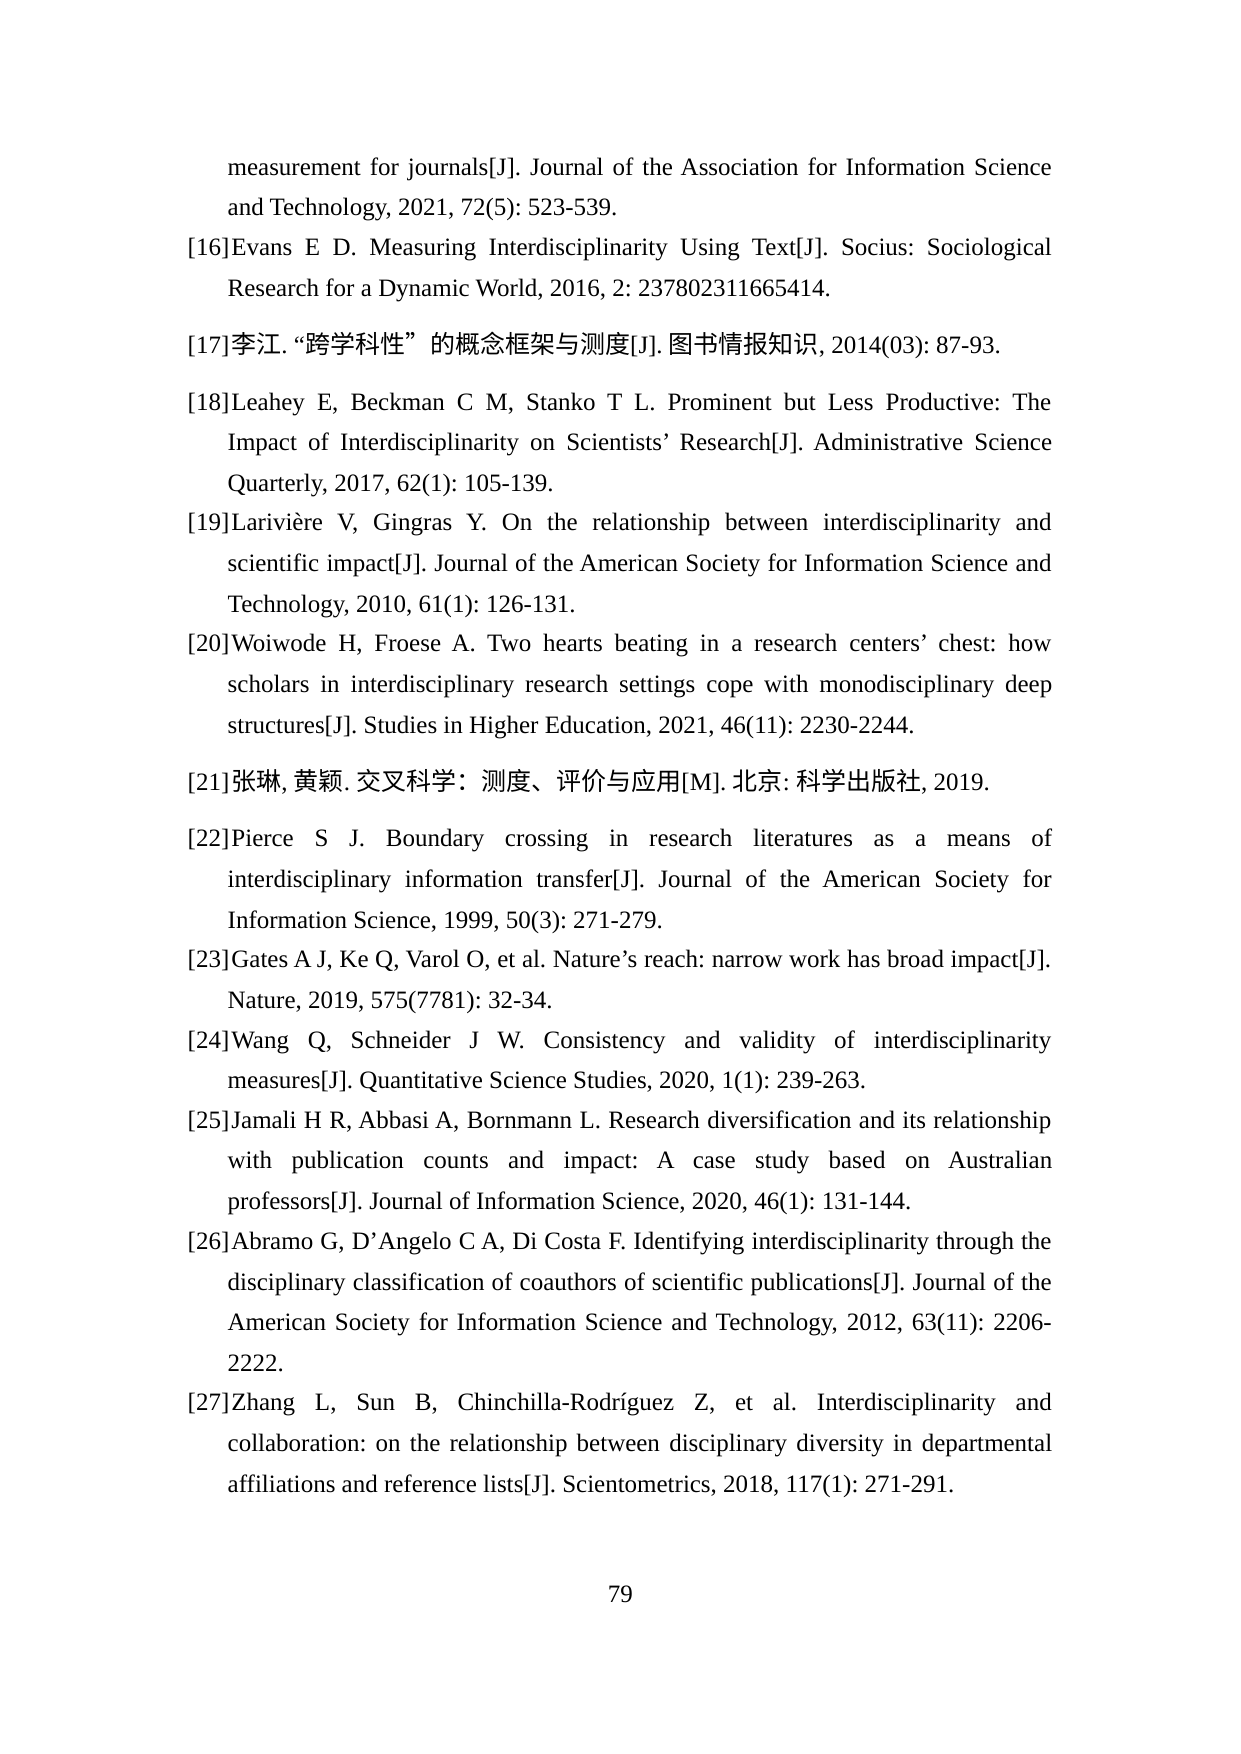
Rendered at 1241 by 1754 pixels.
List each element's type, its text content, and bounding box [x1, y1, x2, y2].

text [22] Pierce S J. Boundary crossing in research literatures as a means of interdisciplinary information transfer[J]. Journal of the American Society for Information Science, 1999, 50(3): 271-279. [187, 822, 1053, 935]
text [21] 张琳, 黄颖. 交叉科学：测度、评价与应用[M]. 北京: 科学出版社, 2019. [187, 747, 1053, 812]
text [187, 150, 1053, 223]
text [24] Wang Q, Schneider J W. Consistency and validity of interdisciplinarity measures[J]. Quantitative Science Studies, 2020, 1(1): 239-263. [187, 1023, 1053, 1096]
text [19] Larivière V, Gingras Y. On the relationship between interdisciplinarity and scientific impact[J]. Journal of the American Society for Information Science and Technology, 2010, 61(1): 126-131. [187, 506, 1053, 619]
text [17] 李江. “跨学科性”的概念框架与测度[J]. 图书情报知识, 2014(03): 87-93. [187, 311, 1053, 376]
text [16] Evans E D. Measuring Interdisciplinarity Using Text[J]. Socius: Sociological Research for a Dynamic World, 2016, 2: 237802311665414. [187, 230, 1053, 303]
text [27] Zhang L, Sun B, Chinchilla-Rodríguez Z, et al. Interdisciplinarity and collaboration: on the relationship between disciplinary diversity in departmental affiliations and reference lists[J]. Scientometrics, 2018, 117(1): 271-291. [187, 1386, 1053, 1499]
text [25] Jamali H R, Abbasi A, Bornmann L. Research diversification and its relationship with publication counts and impact: A case study based on Australian professors[J]. Journal of Information Science, 2020, 46(1): 131-144. [187, 1103, 1053, 1217]
text [23] Gates A J, Ke Q, Varol O, et al. Nature’s reach: narrow work has broad impact[J]. Nature, 2019, 575(7781): 32-34. [187, 942, 1053, 1016]
text [18] Leahey E, Beckman C M, Stanko T L. Prominent but Less Productive: The Impact of Interdisciplinarity on Scientists’ Research[J]. Administrative Science Quarterly, 2017, 62(1): 105-139. [187, 385, 1053, 498]
text [20] Woiwode H, Froese A. Two hearts beating in a research centers’ chest: how scholars in interdisciplinary research settings cope with monodisciplinary deep structures[J]. Studies in Higher Education, 2021, 46(11): 2230-2244. [187, 627, 1053, 740]
text [26] Abramo G, D’Angelo C A, Di Costa F. Identifying interdisciplinarity through the disciplinary classification of coauthors of scientific publications[J]. Journal of the American Society for Information Science and Technology, 2012, 63(11): 2206-2222. [187, 1224, 1053, 1378]
